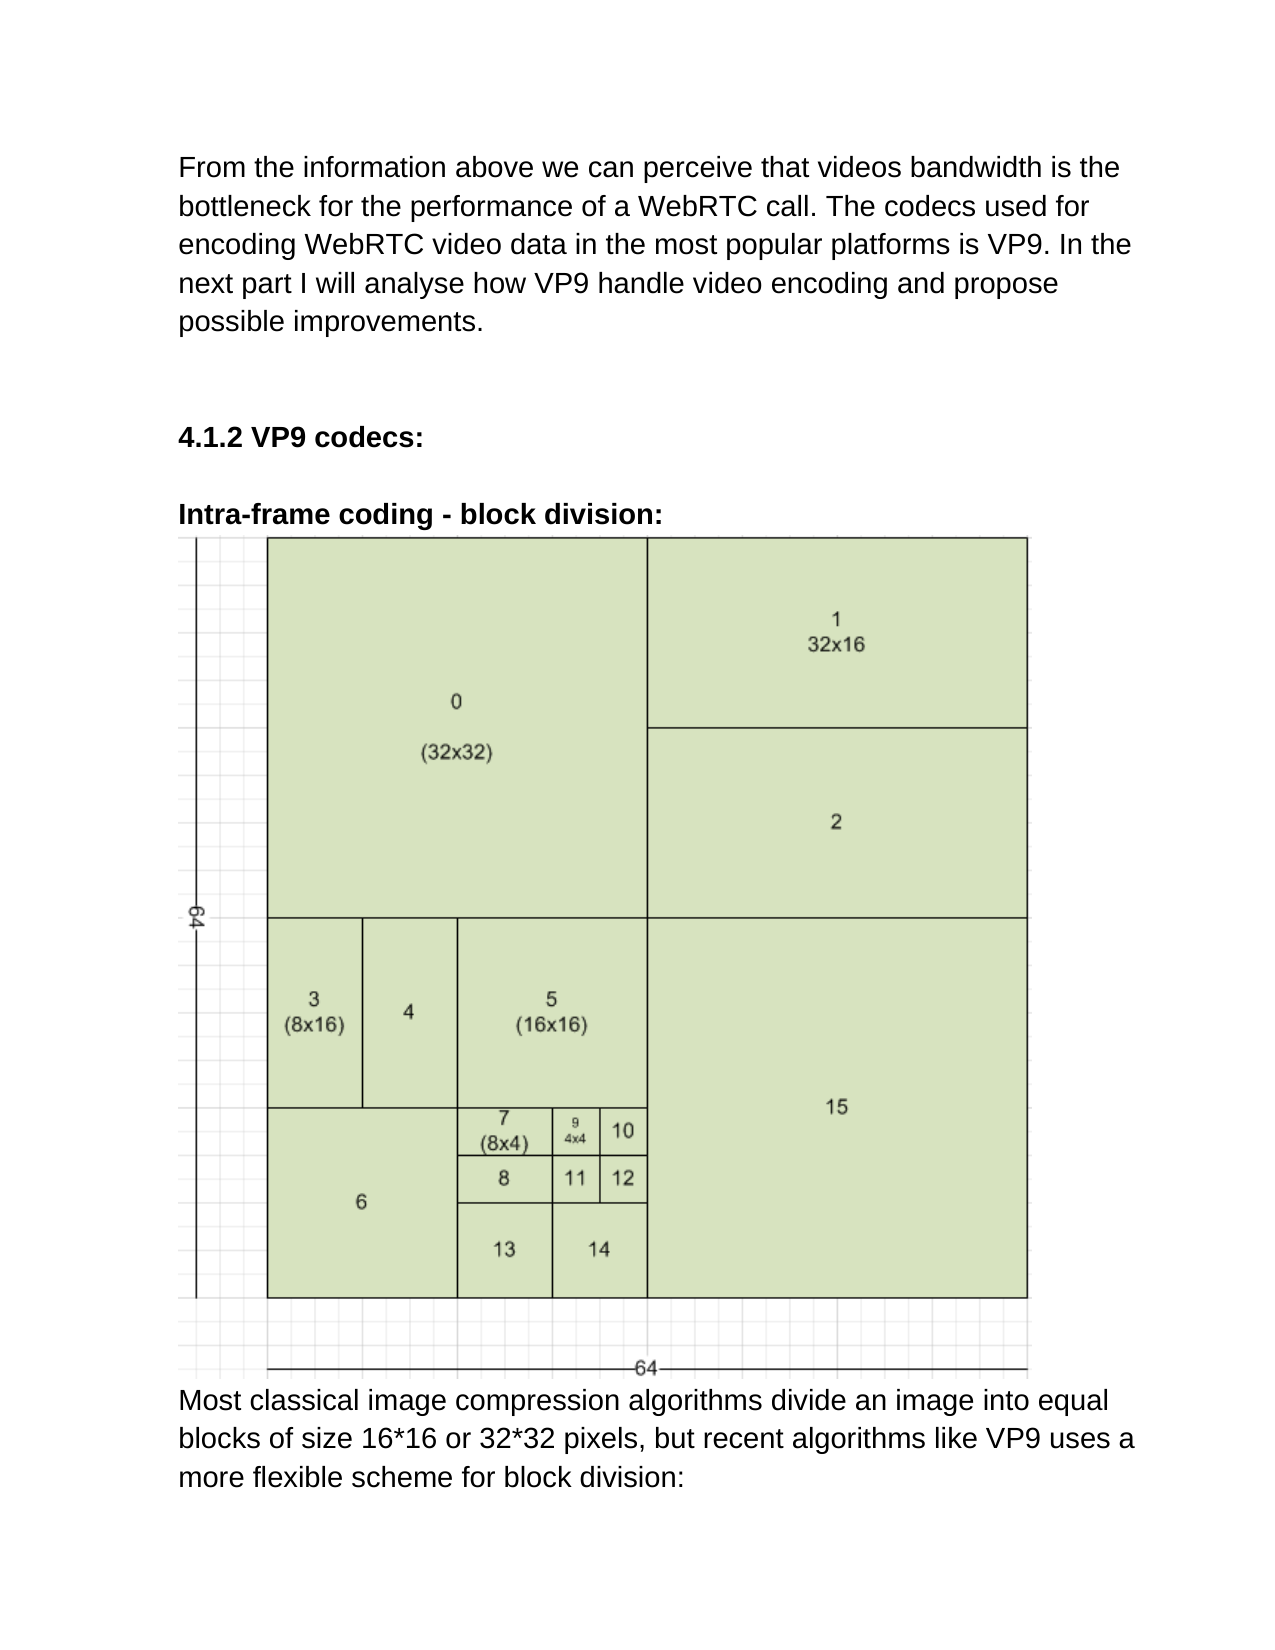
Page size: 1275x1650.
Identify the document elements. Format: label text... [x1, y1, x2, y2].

picture [178, 535, 1032, 1379]
text 4.1.2 VP9 codecs: [178, 420, 1153, 453]
text Most classical image compression algorithms divide an image into equal blocks of size 16*16 or 32*32 pixels, but recent algorithms like VP9 uses a more flexible scheme for block division: [178, 1383, 1153, 1493]
text From the information above we can perceive that videos bandwidth is the bottleneck for the performance of a WebRTC call. The codecs used for encoding WebRTC video data in the most popular platforms is VP9. In the next part I will analyse how VP9 handle video encoding and propose possible improvements. [178, 150, 1153, 338]
text Intra-frame coding - block division: [178, 497, 1153, 530]
